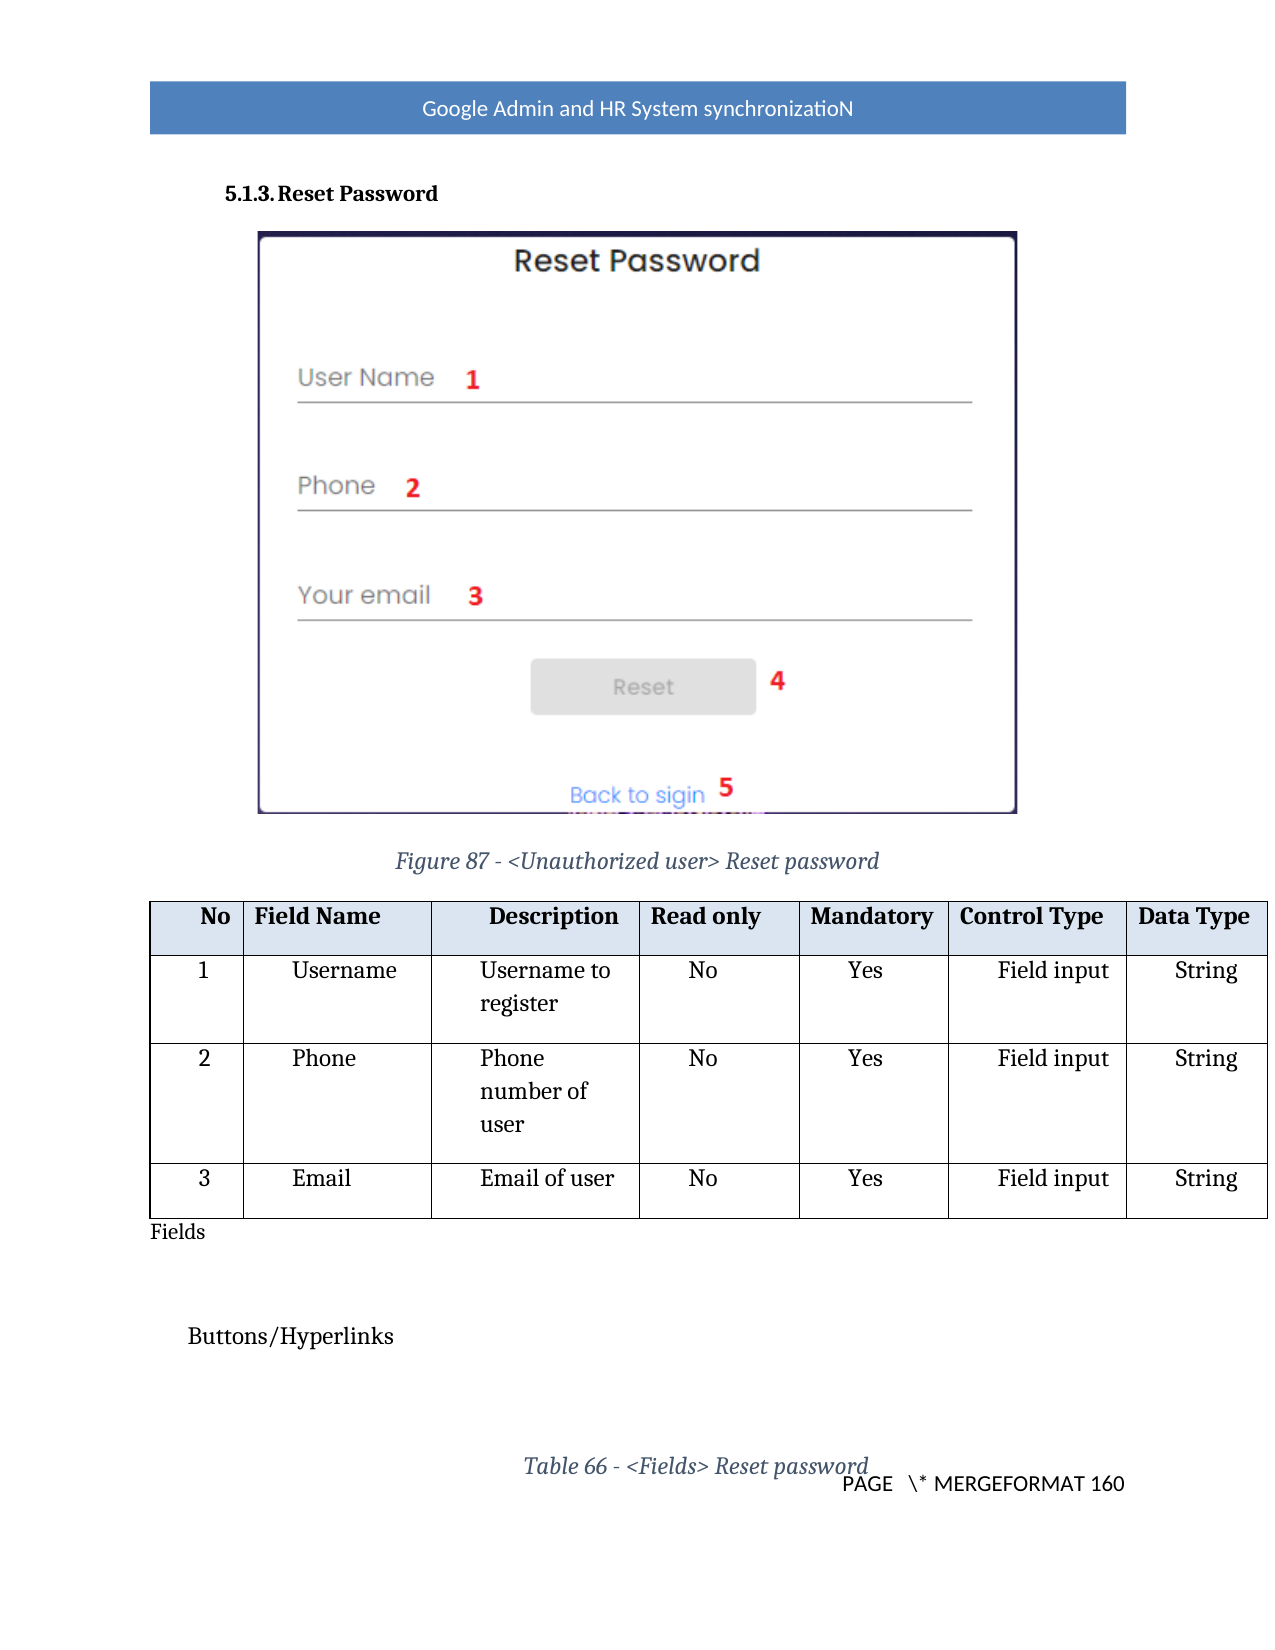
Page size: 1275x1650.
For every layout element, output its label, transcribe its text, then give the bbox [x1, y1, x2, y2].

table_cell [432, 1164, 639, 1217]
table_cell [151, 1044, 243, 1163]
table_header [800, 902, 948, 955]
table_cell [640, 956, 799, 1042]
text Buttons/Hyperlinks [187, 1322, 1125, 1351]
text Fields [150, 1219, 1125, 1245]
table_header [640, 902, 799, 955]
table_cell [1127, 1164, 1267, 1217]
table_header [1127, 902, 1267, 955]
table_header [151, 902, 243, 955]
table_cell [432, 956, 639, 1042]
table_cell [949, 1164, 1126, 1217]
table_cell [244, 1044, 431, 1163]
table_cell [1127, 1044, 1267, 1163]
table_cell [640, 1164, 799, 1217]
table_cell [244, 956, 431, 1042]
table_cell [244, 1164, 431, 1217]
text Table 66 - <Fields> Reset password [147, 1452, 1246, 1481]
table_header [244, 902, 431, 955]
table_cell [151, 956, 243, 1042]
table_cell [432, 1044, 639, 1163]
picture [257, 231, 1018, 814]
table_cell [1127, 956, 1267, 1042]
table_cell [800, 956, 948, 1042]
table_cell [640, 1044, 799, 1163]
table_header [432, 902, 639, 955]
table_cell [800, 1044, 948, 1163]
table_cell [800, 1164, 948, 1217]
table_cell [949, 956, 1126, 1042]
subtitle Reset Password [225, 181, 1125, 207]
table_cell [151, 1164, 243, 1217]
text Figure 87 - <Unauthorized user> Reset password [150, 847, 1125, 875]
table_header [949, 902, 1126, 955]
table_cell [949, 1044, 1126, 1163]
